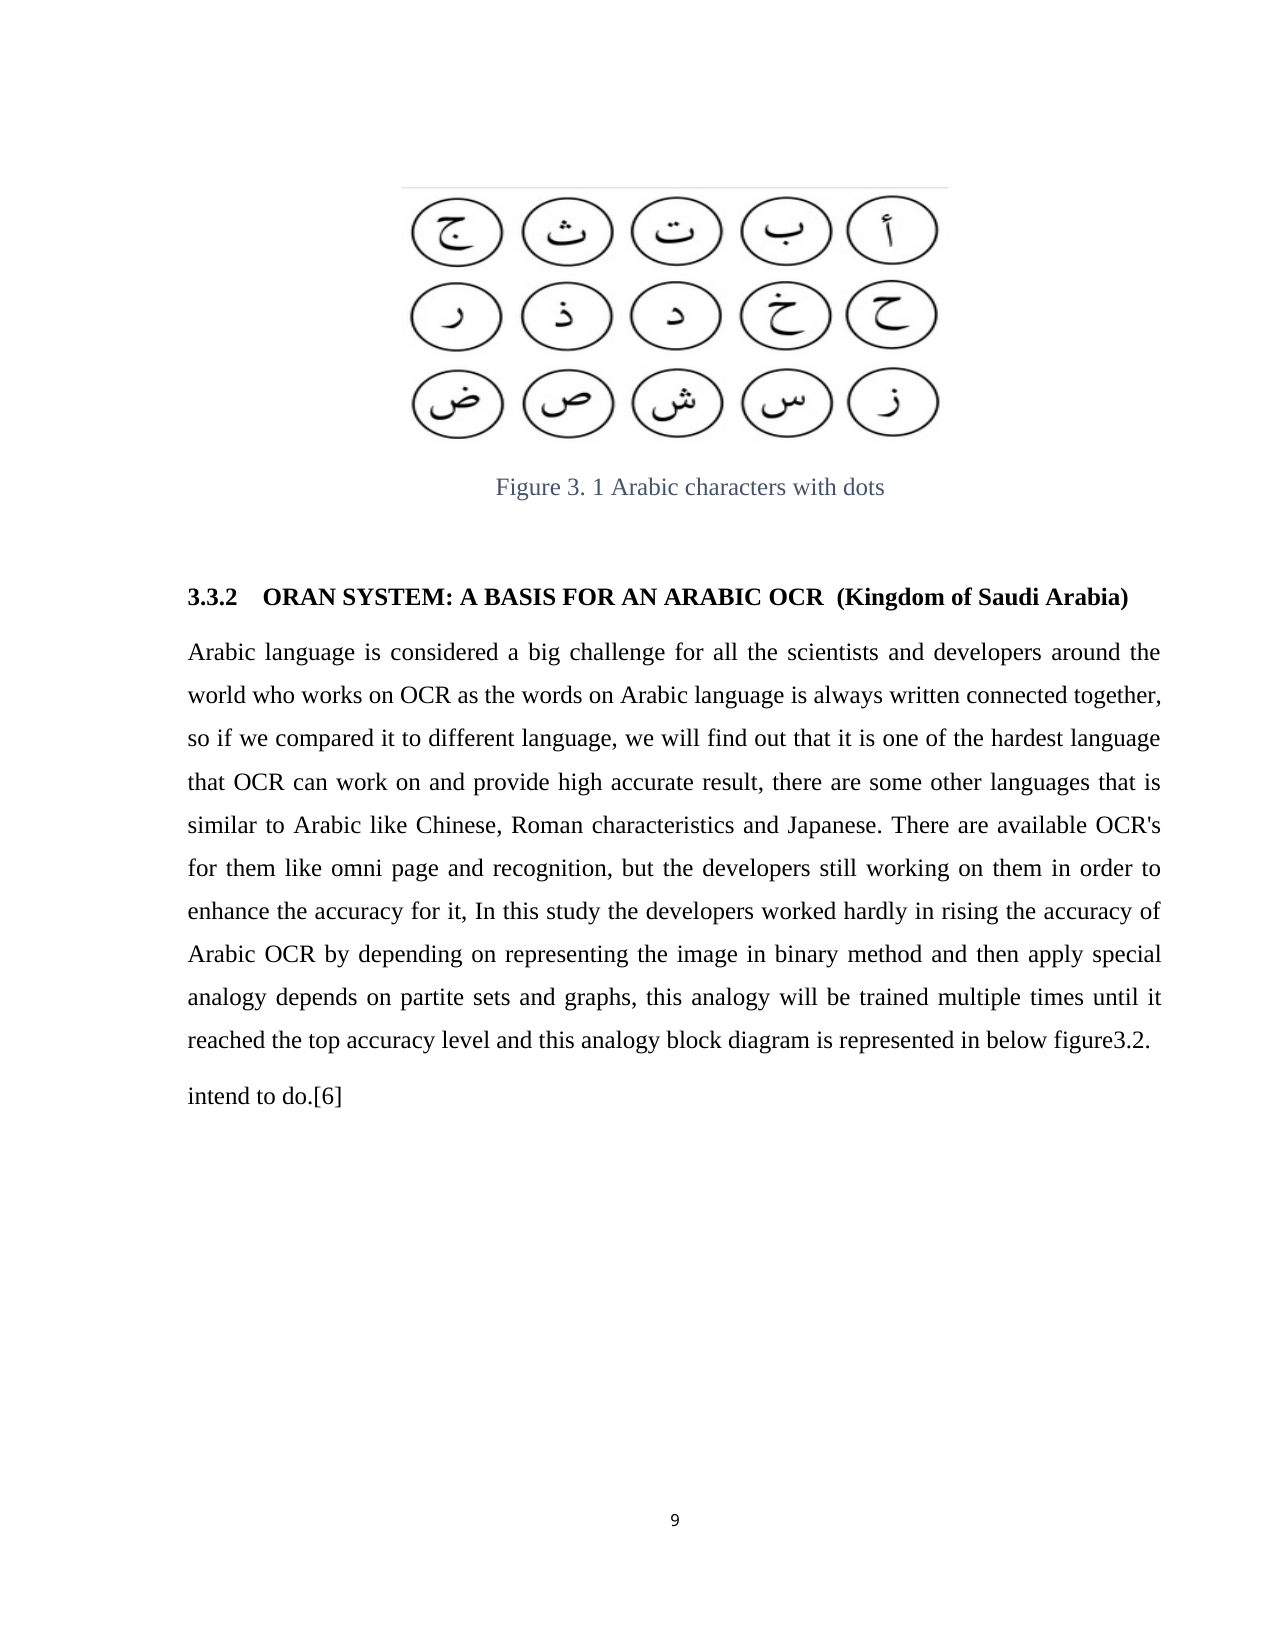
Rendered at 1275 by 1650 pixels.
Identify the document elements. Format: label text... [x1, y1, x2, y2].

text intend to do.[6] [187, 1081, 1162, 1110]
text Arabic language is considered a big challenge for all the scientists and developers around the world who works on OCR as the words on Arabic language is always written connected together, so if we compared it to different language, we will find out that it is one of the hardest language that OCR can work on and provide high accurate result, there are some other languages that is similar to Arabic like Chinese, Roman characteristics and Japanese. There are available OCR's for them like omni page and recognition, but the developers still working on them in order to enhance the accuracy for it, In this study the developers worked hardly in rising the accuracy of Arabic OCR by depending on representing the image in binary method and then apply special analogy depends on partite sets and graphs, this analogy will be trained multiple times until it reached the top accuracy level and this analogy block diagram is represented in below figure3.2. [187, 637, 1162, 1054]
text Figure 3. 1 Arabic characters with dots [187, 472, 1162, 501]
subtitle ORAN SYSTEM: A BASIS FOR AN ARABIC OCR (Kingdom of Saudi Arabia) [187, 582, 1162, 610]
picture [401, 187, 949, 446]
